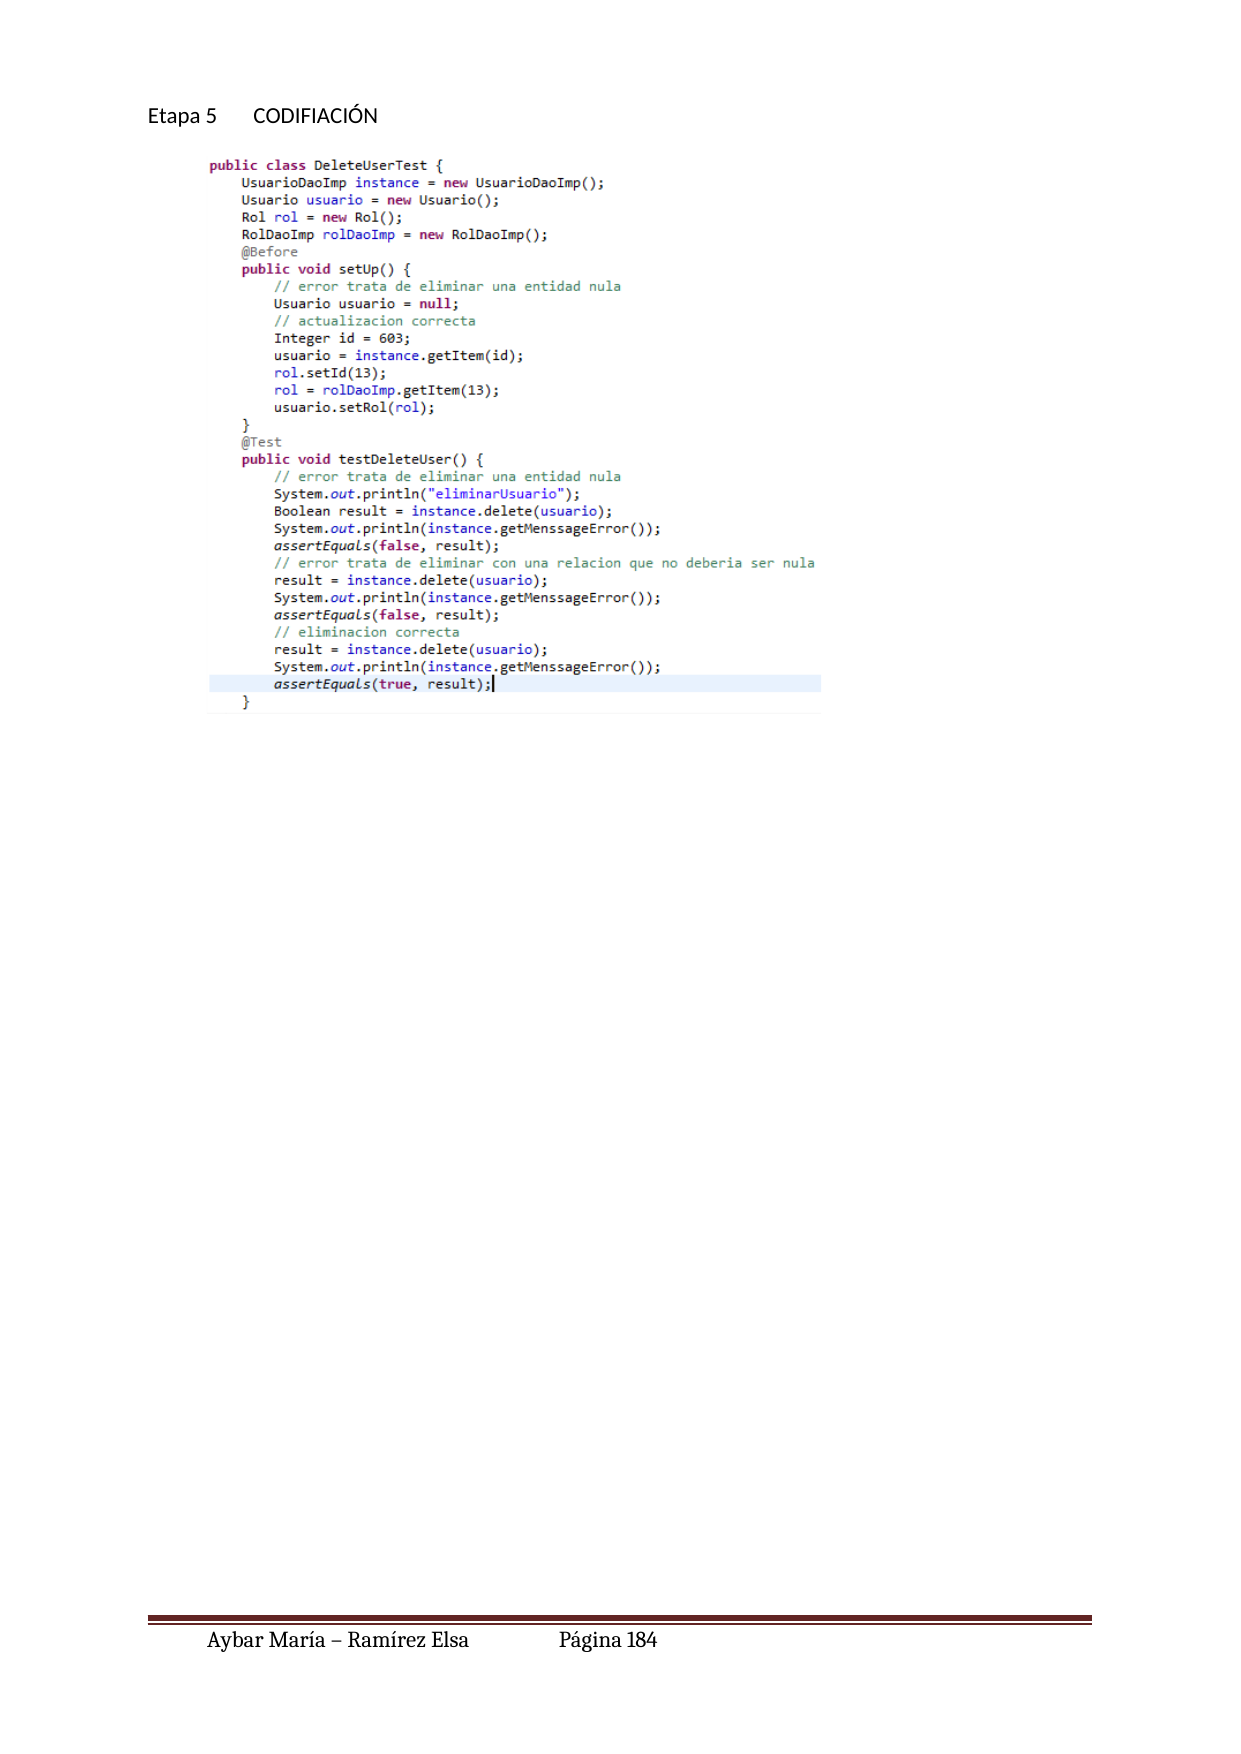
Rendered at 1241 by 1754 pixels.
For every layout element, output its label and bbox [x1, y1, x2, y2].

picture [206, 156, 822, 714]
